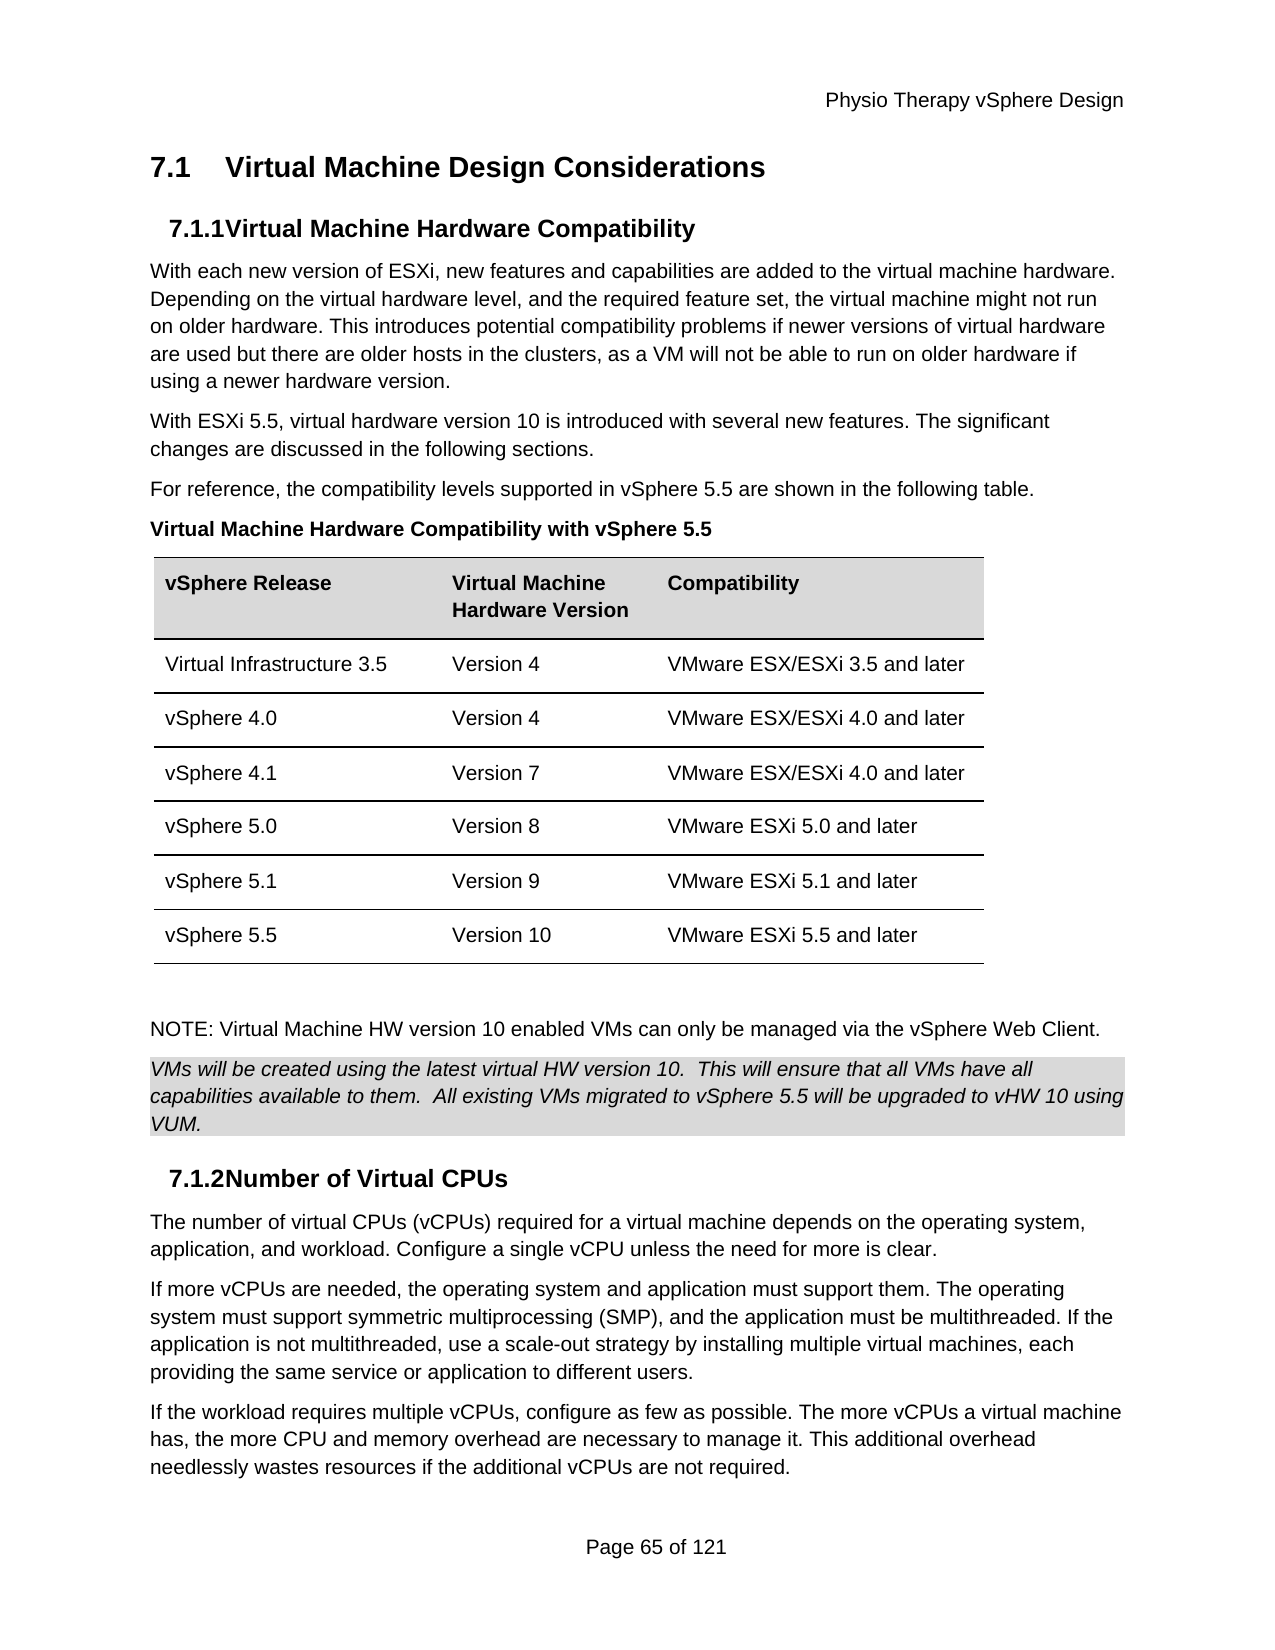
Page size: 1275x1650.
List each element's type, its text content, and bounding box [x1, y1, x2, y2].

table_cell VMware ESXi 5.1 and later [656, 856, 984, 908]
table_cell VMware ESX/ESXi 4.0 and later [656, 694, 984, 746]
table_cell Virtual Infrastructure 3.5 [154, 640, 441, 692]
table_cell Version 10 [441, 910, 656, 962]
table_cell vSphere 4.1 [154, 748, 441, 800]
subtitle Virtual Machine Hardware Compatibility [169, 213, 1125, 242]
table_cell Version 4 [441, 640, 656, 692]
text The number of virtual CPUs (vCPUs) required for a virtual machine depends on the operating system, application, and workload. Configure a single vCPU unless the need for more is clear. [150, 1209, 1125, 1261]
table_header vSphere Release [154, 558, 441, 638]
table_cell VMware ESX/ESXi 3.5 and later [656, 640, 984, 692]
text With ESXi 5.5, virtual hardware version 10 is introduced with several new features. The significant changes are discussed in the following sections. [150, 409, 1125, 461]
text If the workload requires multiple vCPUs, configure as few as possible. The more vCPUs a virtual machine has, the more CPU and memory overhead are necessary to manage it. This additional overhead needlessly wastes resources if the additional vCPUs are not required. [150, 1399, 1125, 1478]
table_cell vSphere 5.1 [154, 856, 441, 908]
table_cell Version 8 [441, 802, 656, 854]
text With each new version of ESXi, new features and capabilities are added to the virtual machine hardware. Depending on the virtual hardware level, and the required feature set, the virtual machine might not run on older hardware. This introduces potential compatibility problems if newer versions of virtual hardware are used but there are older hosts in the clusters, as a VM will not be able to run on older hardware if using a newer hardware version. [150, 259, 1125, 393]
text If more vCPUs are needed, the operating system and application must support them. The operating system must support symmetric multiprocessing (SMP), and the application must be multithreaded. If the application is not multithreaded, use a scale-out strategy by installing multiple virtual machines, each providing the same service or application to different users. [150, 1277, 1125, 1383]
subtitle Number of Virtual CPUs [169, 1164, 1125, 1193]
text Virtual Machine Hardware Compatibility with vSphere 5.5 [150, 517, 1125, 541]
table_cell VMware ESXi 5.5 and later [656, 910, 984, 962]
table_cell Version 9 [441, 856, 656, 908]
table_cell Version 4 [441, 694, 656, 746]
table_cell VMware ESXi 5.0 and later [656, 802, 984, 854]
text VMs will be created using the latest virtual HW version 10. This will ensure that all VMs have all capabilities available to them. All existing VMs migrated to vSphere 5.5 will be upgraded to vHW 10 using VUM. [150, 1057, 1125, 1136]
table_cell Version 7 [441, 748, 656, 800]
table_cell vSphere 5.5 [154, 910, 441, 962]
table_header Compatibility [656, 558, 984, 638]
table_cell VMware ESX/ESXi 4.0 and later [656, 748, 984, 800]
subtitle Virtual Machine Design Considerations [150, 150, 1125, 183]
table_header Virtual Machine Hardware Version [441, 558, 656, 638]
text For reference, the compatibility levels supported in vSphere 5.5 are shown in the following table. [150, 477, 1125, 501]
table_cell vSphere 5.0 [154, 802, 441, 854]
text NOTE: Virtual Machine HW version 10 enabled VMs can only be managed via the vSphere Web Client. [150, 1017, 1125, 1041]
table_cell vSphere 4.0 [154, 694, 441, 746]
